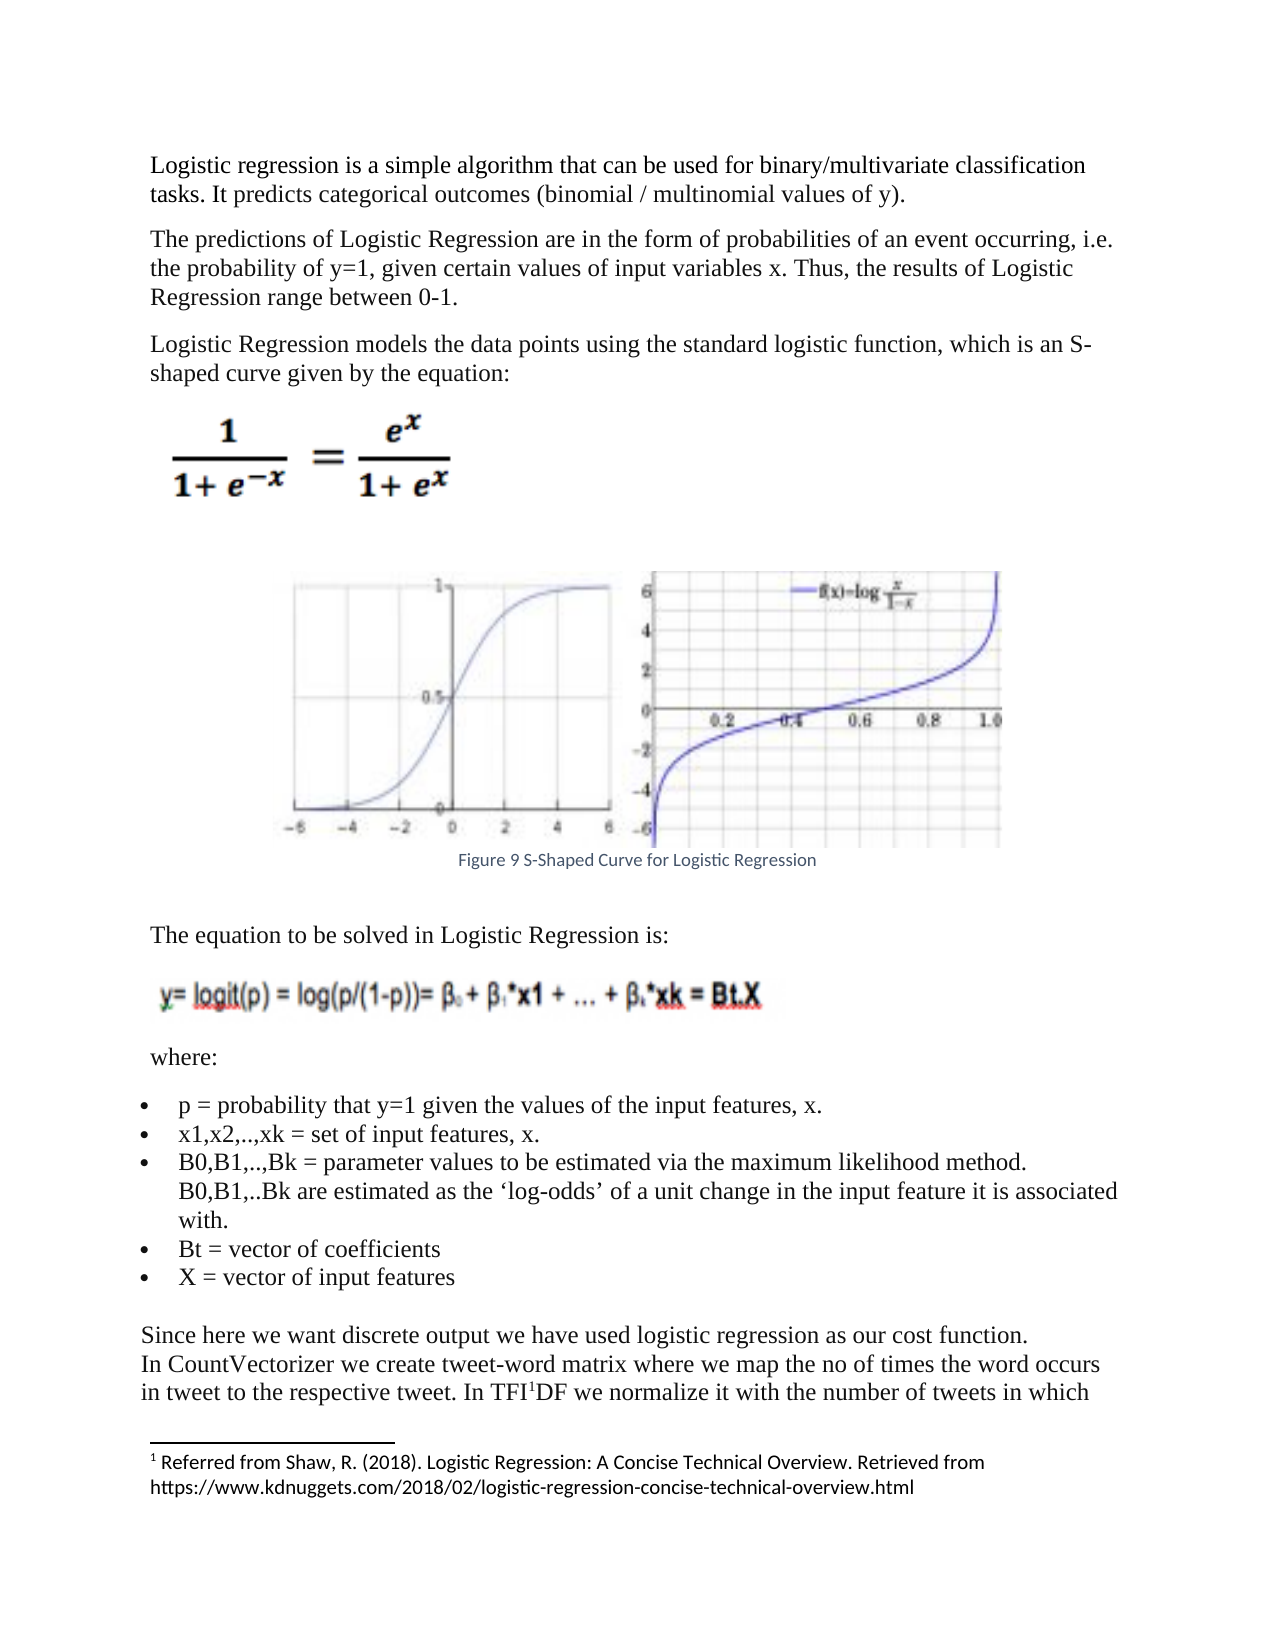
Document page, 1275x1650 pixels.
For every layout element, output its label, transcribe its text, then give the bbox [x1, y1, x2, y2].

picture [150, 405, 503, 524]
picture [150, 978, 786, 1024]
text The predictions of Logistic Regression are in the form of probabilities of an event occurring, i.e. the probability of y=1, given certain values of input variables x. Thus, the results of Logistic Regression range between 0-1. [150, 224, 1125, 310]
text The equation to be solved in Logistic Regression is: [150, 921, 1125, 949]
list p = probability that y=1 given the values of the input features, x. [141, 1090, 1125, 1119]
list Bt = vector of coefficients [141, 1234, 1125, 1262]
text Logistic Regression models the data points using the standard logistic function, which is an S- shaped curve given by the equation: [150, 329, 1125, 387]
text Since here we want discrete output we have used logistic regression as our cost function. [141, 1320, 1125, 1349]
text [141, 1349, 1125, 1406]
list B0,B1,..,Bk = parameter values to be estimated via the maximum likelihood method. B0,B1,..Bk are estimated as the ‘log-odds’ of a unit change in the input feature it is associated with. [141, 1147, 1125, 1234]
text Figure 9 S-Shaped Curve for Logistic Regression [150, 848, 1125, 871]
picture [272, 571, 1003, 848]
text where: [150, 1042, 1125, 1071]
list X = vector of input features [141, 1262, 1125, 1291]
text Logistic regression is a simple algorithm that can be used for binary/multivariate classification tasks. It predicts categorical outcomes (binomial / multinomial values of y). [906, 150, 1125, 207]
list x1,x2,..,xk = set of input features, x. [141, 1119, 1125, 1147]
